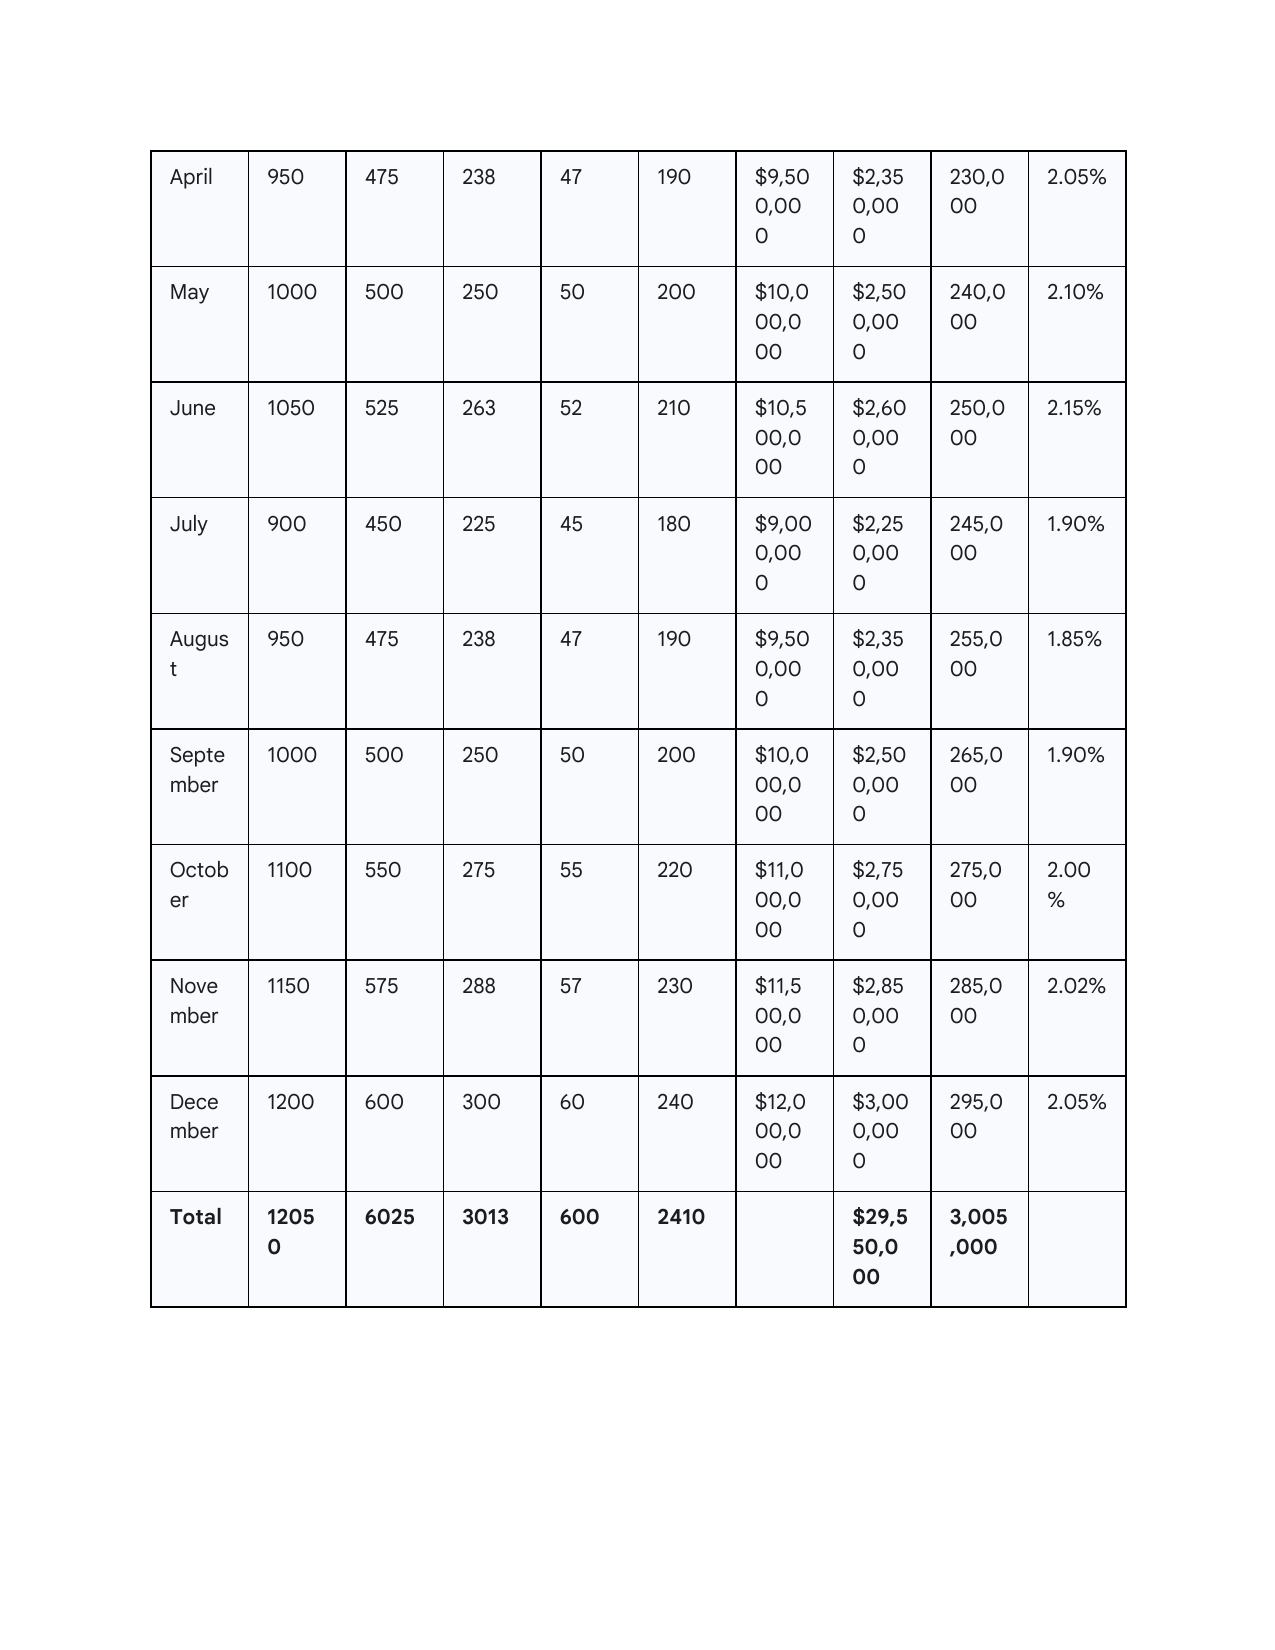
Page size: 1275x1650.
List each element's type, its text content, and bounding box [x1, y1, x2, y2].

table_cell 500 [347, 730, 443, 844]
table_cell 2.10% [1029, 267, 1125, 381]
table_cell May [152, 267, 248, 381]
table_cell $2,600,000 [834, 383, 930, 497]
table_cell 6025 [347, 1192, 443, 1306]
table_cell 12050 [249, 1192, 345, 1306]
table_cell $2,850,000 [834, 961, 930, 1075]
table_cell 50 [542, 267, 638, 381]
table_cell August [152, 614, 248, 728]
table_cell 3,005,000 [932, 1192, 1028, 1306]
table_cell 47 [542, 152, 638, 266]
table_cell 250 [444, 730, 540, 844]
table_cell 2.05% [1029, 152, 1125, 266]
table_cell 265,000 [932, 730, 1028, 844]
table_cell $11,000,000 [737, 845, 833, 959]
table_cell 255,000 [932, 614, 1028, 728]
table_cell 230,000 [932, 152, 1028, 266]
table_cell 2.05% [1029, 1077, 1125, 1191]
table_cell $9,000,000 [737, 498, 833, 612]
table_cell 500 [347, 267, 443, 381]
table_cell 245,000 [932, 498, 1028, 612]
table_cell 1.90% [1029, 498, 1125, 612]
table_cell $9,500,000 [737, 152, 833, 266]
table_cell 475 [347, 614, 443, 728]
table_cell $2,500,000 [834, 730, 930, 844]
table_cell 190 [639, 614, 735, 728]
table_cell 200 [639, 730, 735, 844]
table_cell 300 [444, 1077, 540, 1191]
table_cell 295,000 [932, 1077, 1028, 1191]
table_cell 55 [542, 845, 638, 959]
table_cell 2.00% [1029, 845, 1125, 959]
table_cell 288 [444, 961, 540, 1075]
table_cell June [152, 383, 248, 497]
table_cell $29,550,000 [834, 1192, 930, 1306]
table_cell 1000 [249, 267, 345, 381]
table_cell 475 [347, 152, 443, 266]
table_cell 450 [347, 498, 443, 612]
table_cell 600 [542, 1192, 638, 1306]
table_cell Total [152, 1192, 248, 1306]
table_cell $10,500,000 [737, 383, 833, 497]
table_cell 550 [347, 845, 443, 959]
table_cell 45 [542, 498, 638, 612]
table_cell [737, 1192, 833, 1306]
table_cell October [152, 845, 248, 959]
table_cell 220 [639, 845, 735, 959]
table_cell 600 [347, 1077, 443, 1191]
table_cell April [152, 152, 248, 266]
table_cell 238 [444, 614, 540, 728]
table_cell 250,000 [932, 383, 1028, 497]
table_cell 950 [249, 614, 345, 728]
table_cell $2,250,000 [834, 498, 930, 612]
table_cell July [152, 498, 248, 612]
table_cell 238 [444, 152, 540, 266]
table_cell 263 [444, 383, 540, 497]
table_cell $2,350,000 [834, 614, 930, 728]
table_cell 285,000 [932, 961, 1028, 1075]
table_cell $11,500,000 [737, 961, 833, 1075]
table_cell 180 [639, 498, 735, 612]
table_cell 1050 [249, 383, 345, 497]
table_cell $2,350,000 [834, 152, 930, 266]
table_cell 1100 [249, 845, 345, 959]
table_cell 200 [639, 267, 735, 381]
table_cell November [152, 961, 248, 1075]
table_cell 2.02% [1029, 961, 1125, 1075]
table_cell 210 [639, 383, 735, 497]
table_cell 950 [249, 152, 345, 266]
table_cell 47 [542, 614, 638, 728]
table_cell 50 [542, 730, 638, 844]
table_cell 575 [347, 961, 443, 1075]
table_cell 1.85% [1029, 614, 1125, 728]
table_cell $9,500,000 [737, 614, 833, 728]
table_cell $3,000,000 [834, 1077, 930, 1191]
table_cell 525 [347, 383, 443, 497]
table_cell 60 [542, 1077, 638, 1191]
table_cell 1000 [249, 730, 345, 844]
table_cell 240 [639, 1077, 735, 1191]
table_cell $2,500,000 [834, 267, 930, 381]
table_cell 2.15% [1029, 383, 1125, 497]
table_cell 275 [444, 845, 540, 959]
table_cell 57 [542, 961, 638, 1075]
table_cell 1.90% [1029, 730, 1125, 844]
table_cell 250 [444, 267, 540, 381]
table_cell December [152, 1077, 248, 1191]
table_cell 1150 [249, 961, 345, 1075]
table_cell [1029, 1192, 1125, 1306]
table_cell 2410 [639, 1192, 735, 1306]
table_cell $10,000,000 [737, 267, 833, 381]
table_cell $2,750,000 [834, 845, 930, 959]
table_cell 225 [444, 498, 540, 612]
table_cell 240,000 [932, 267, 1028, 381]
table_cell 3013 [444, 1192, 540, 1306]
table_cell 230 [639, 961, 735, 1075]
table_cell 190 [639, 152, 735, 266]
table_cell 275,000 [932, 845, 1028, 959]
table_cell 900 [249, 498, 345, 612]
table_cell September [152, 730, 248, 844]
table_cell 52 [542, 383, 638, 497]
table_cell $10,000,000 [737, 730, 833, 844]
table_cell $12,000,000 [737, 1077, 833, 1191]
table_cell 1200 [249, 1077, 345, 1191]
